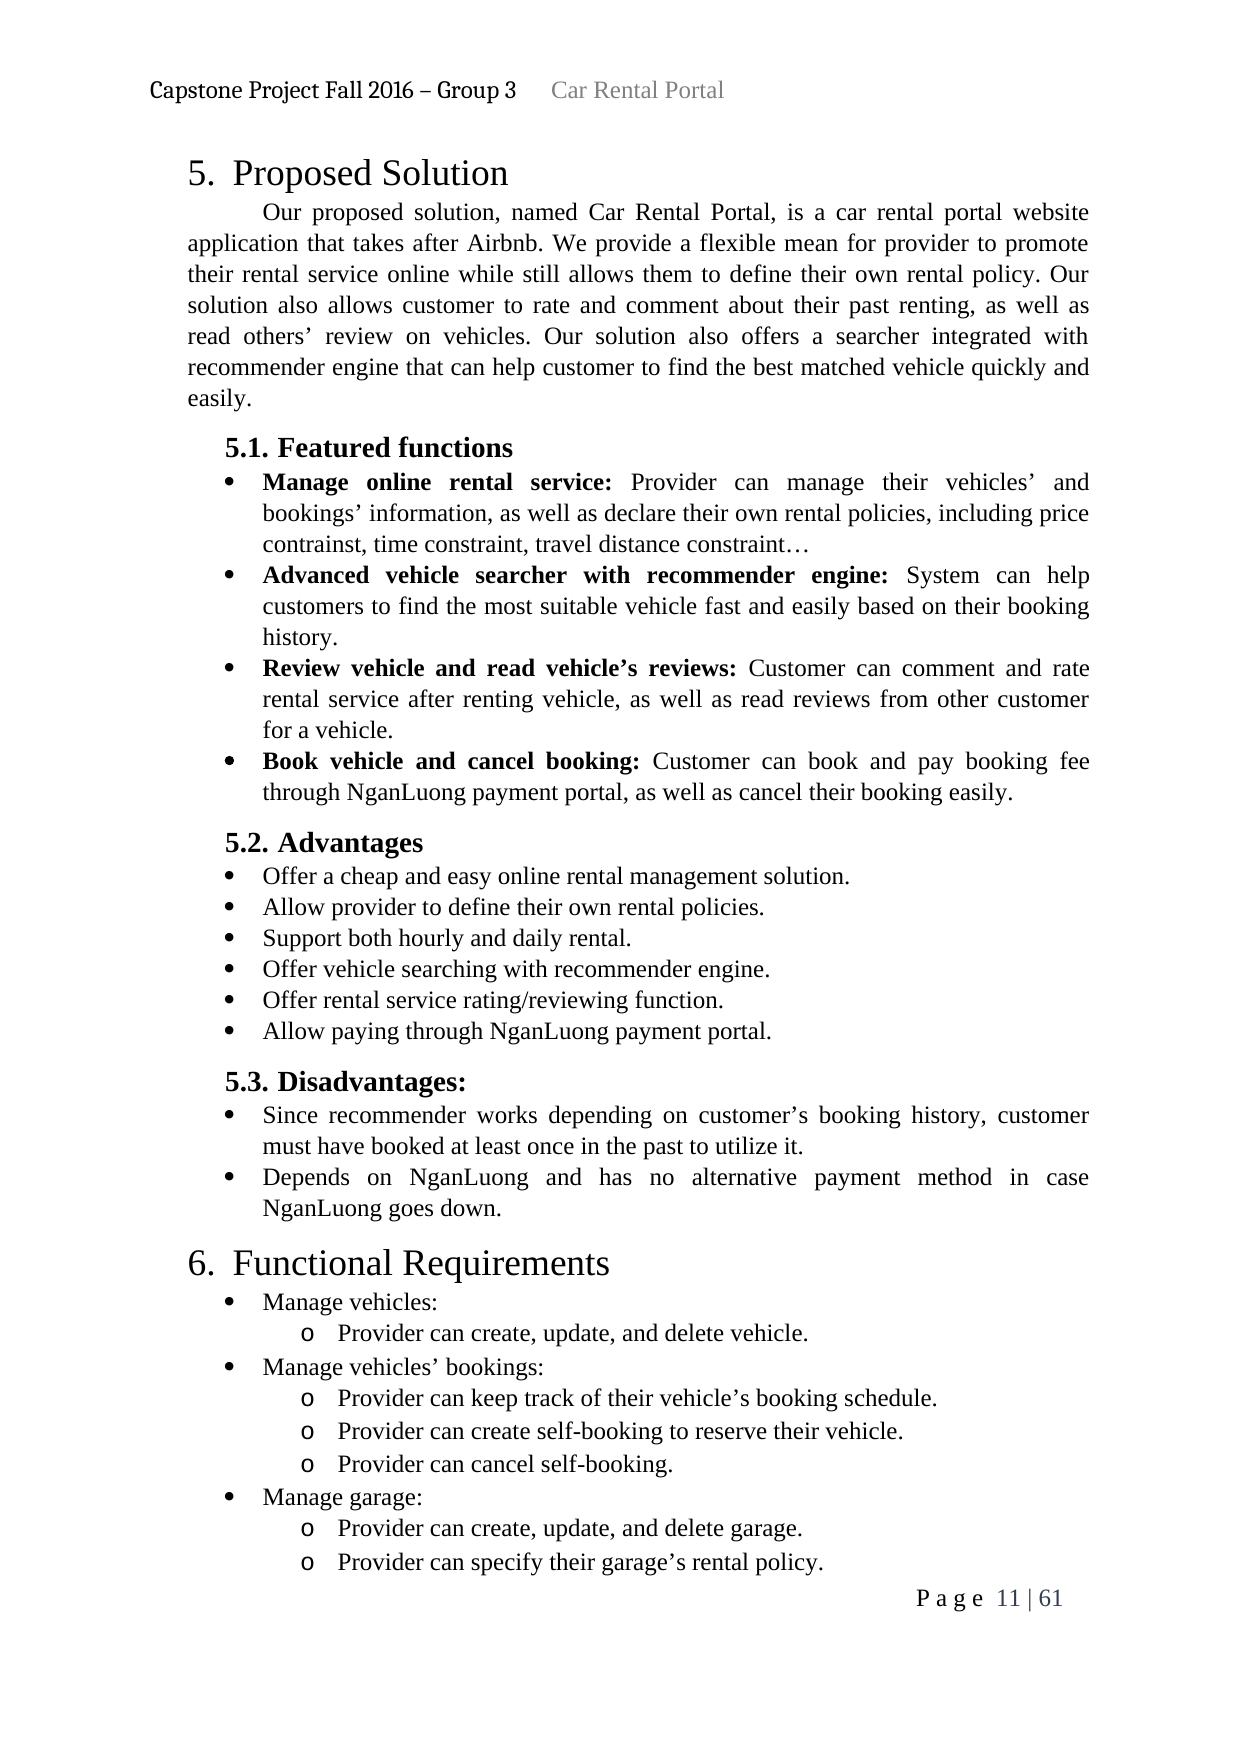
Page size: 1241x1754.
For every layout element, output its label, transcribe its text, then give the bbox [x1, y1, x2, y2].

list Advanced vehicle searcher with recommender engine: System can help customers to find the most suitable vehicle fast and easily based on their booking history. [225, 560, 1090, 651]
list Offer a cheap and easy online rental management solution. [225, 861, 1090, 890]
list Provider can create, update, and delete garage. [300, 1513, 1090, 1544]
subtitle Disadvantages: [225, 1064, 1090, 1097]
subtitle Advantages [225, 825, 1090, 858]
list Allow provider to define their own rental policies. [225, 892, 1090, 921]
list Manage online rental service: Provider can manage their vehicles’ and bookings’ information, as well as declare their own rental policies, including price contrainst, time constraint, travel distance constraint… [225, 467, 1090, 557]
list Allow paying through NganLuong payment portal. [225, 1016, 1090, 1045]
list Manage vehicles’ bookings: [225, 1352, 1090, 1380]
list Since recommender works depending on customer’s booking history, customer must have booked at least once in the past to utilize it. [225, 1100, 1090, 1160]
subtitle Featured functions [225, 431, 1090, 464]
subtitle Functional Requirements [187, 1241, 1090, 1284]
subtitle Proposed Solution [187, 150, 1090, 193]
text Our proposed solution, named Car Rental Portal, is a car rental portal website application that takes after Airbnb. We provide a flexible mean for provider to promote their rental service online while still allows them to define their own rental policy. Our solution also allows customer to rate and comment about their past renting, as well as read others’ review on vehicles. Our solution also offers a searcher integrated with recommender engine that can help customer to find the best matched vehicle quickly and easily. [187, 197, 1090, 412]
list Offer rental service rating/reviewing function. [225, 985, 1090, 1014]
list Manage vehicles: [225, 1287, 1090, 1316]
list Book vehicle and cancel booking: Customer can book and pay booking fee through NganLuong payment portal, as well as cancel their booking easily. [225, 746, 1090, 806]
list Support both hourly and daily rental. [225, 923, 1090, 952]
list Provider can create self-booking to reserve their vehicle. [300, 1416, 1090, 1447]
list Provider can keep track of their vehicle’s booking schedule. [300, 1383, 1090, 1413]
list Provider can cancel self-booking. [300, 1449, 1090, 1480]
list Review vehicle and read vehicle’s reviews: Customer can comment and rate rental service after renting vehicle, as well as read reviews from other customer for a vehicle. [225, 653, 1090, 744]
list Provider can specify their garage’s rental policy. [300, 1547, 1090, 1577]
list Provider can create, update, and delete vehicle. [300, 1318, 1090, 1349]
list Manage garage: [225, 1482, 1090, 1511]
list Depends on NganLuong and has no alternative payment method in case NganLuong goes down. [225, 1162, 1090, 1222]
list Offer vehicle searching with recommender engine. [225, 954, 1090, 983]
